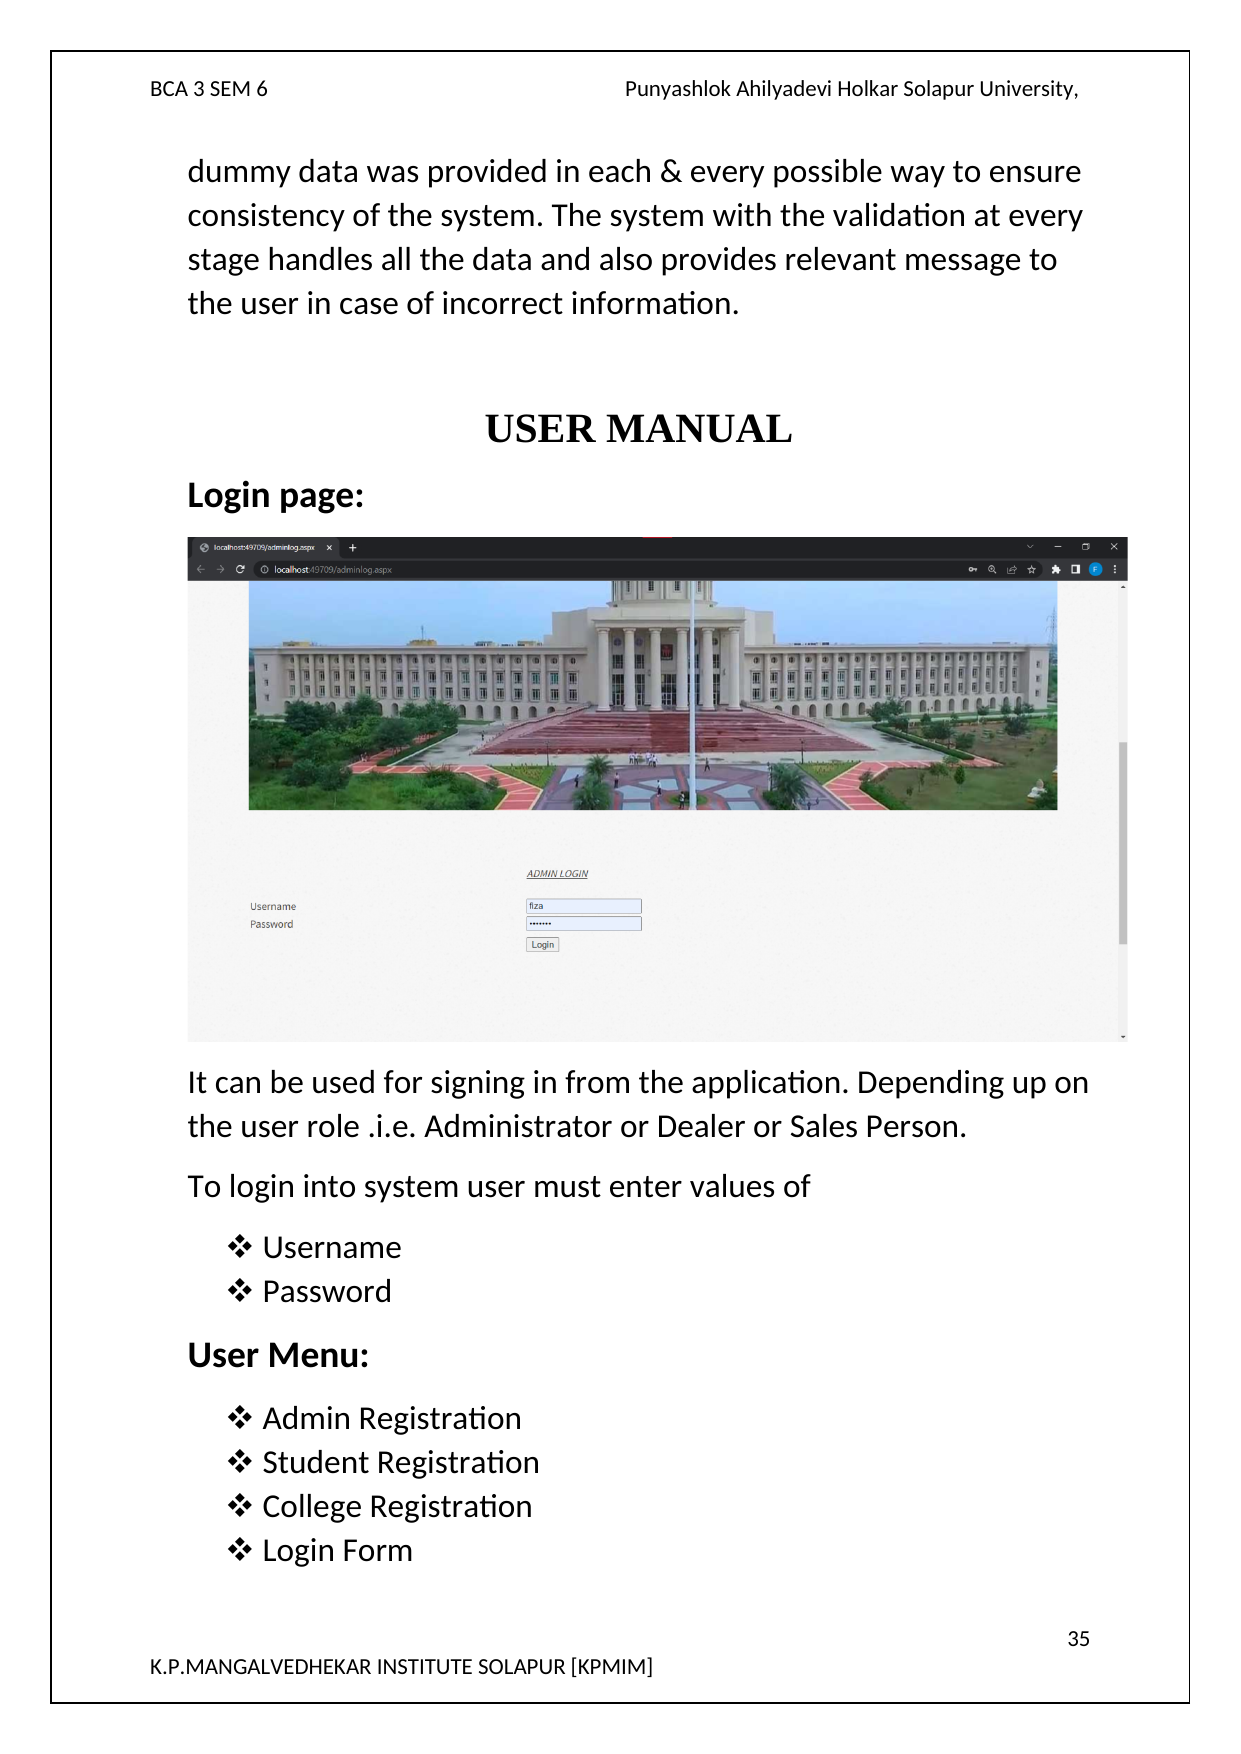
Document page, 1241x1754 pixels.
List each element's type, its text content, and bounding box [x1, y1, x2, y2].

text It can be used for signing in from the application. Depending up on the user role .i.e. Administrator or Dealer or Sales Person. [187, 1061, 1090, 1146]
list Username [225, 1226, 1090, 1267]
picture [187, 537, 1128, 1042]
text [187, 150, 1090, 323]
list Login Form [225, 1529, 1090, 1569]
list Admin Registration [225, 1397, 1090, 1437]
text To login into system user must enter values of [187, 1165, 1090, 1206]
text USER MANUAL [187, 403, 1090, 451]
list College Registration [225, 1485, 1090, 1525]
text Login page: [187, 471, 1090, 517]
text User Menu: [187, 1331, 1090, 1376]
list Password [225, 1270, 1090, 1311]
list Student Registration [225, 1441, 1090, 1481]
